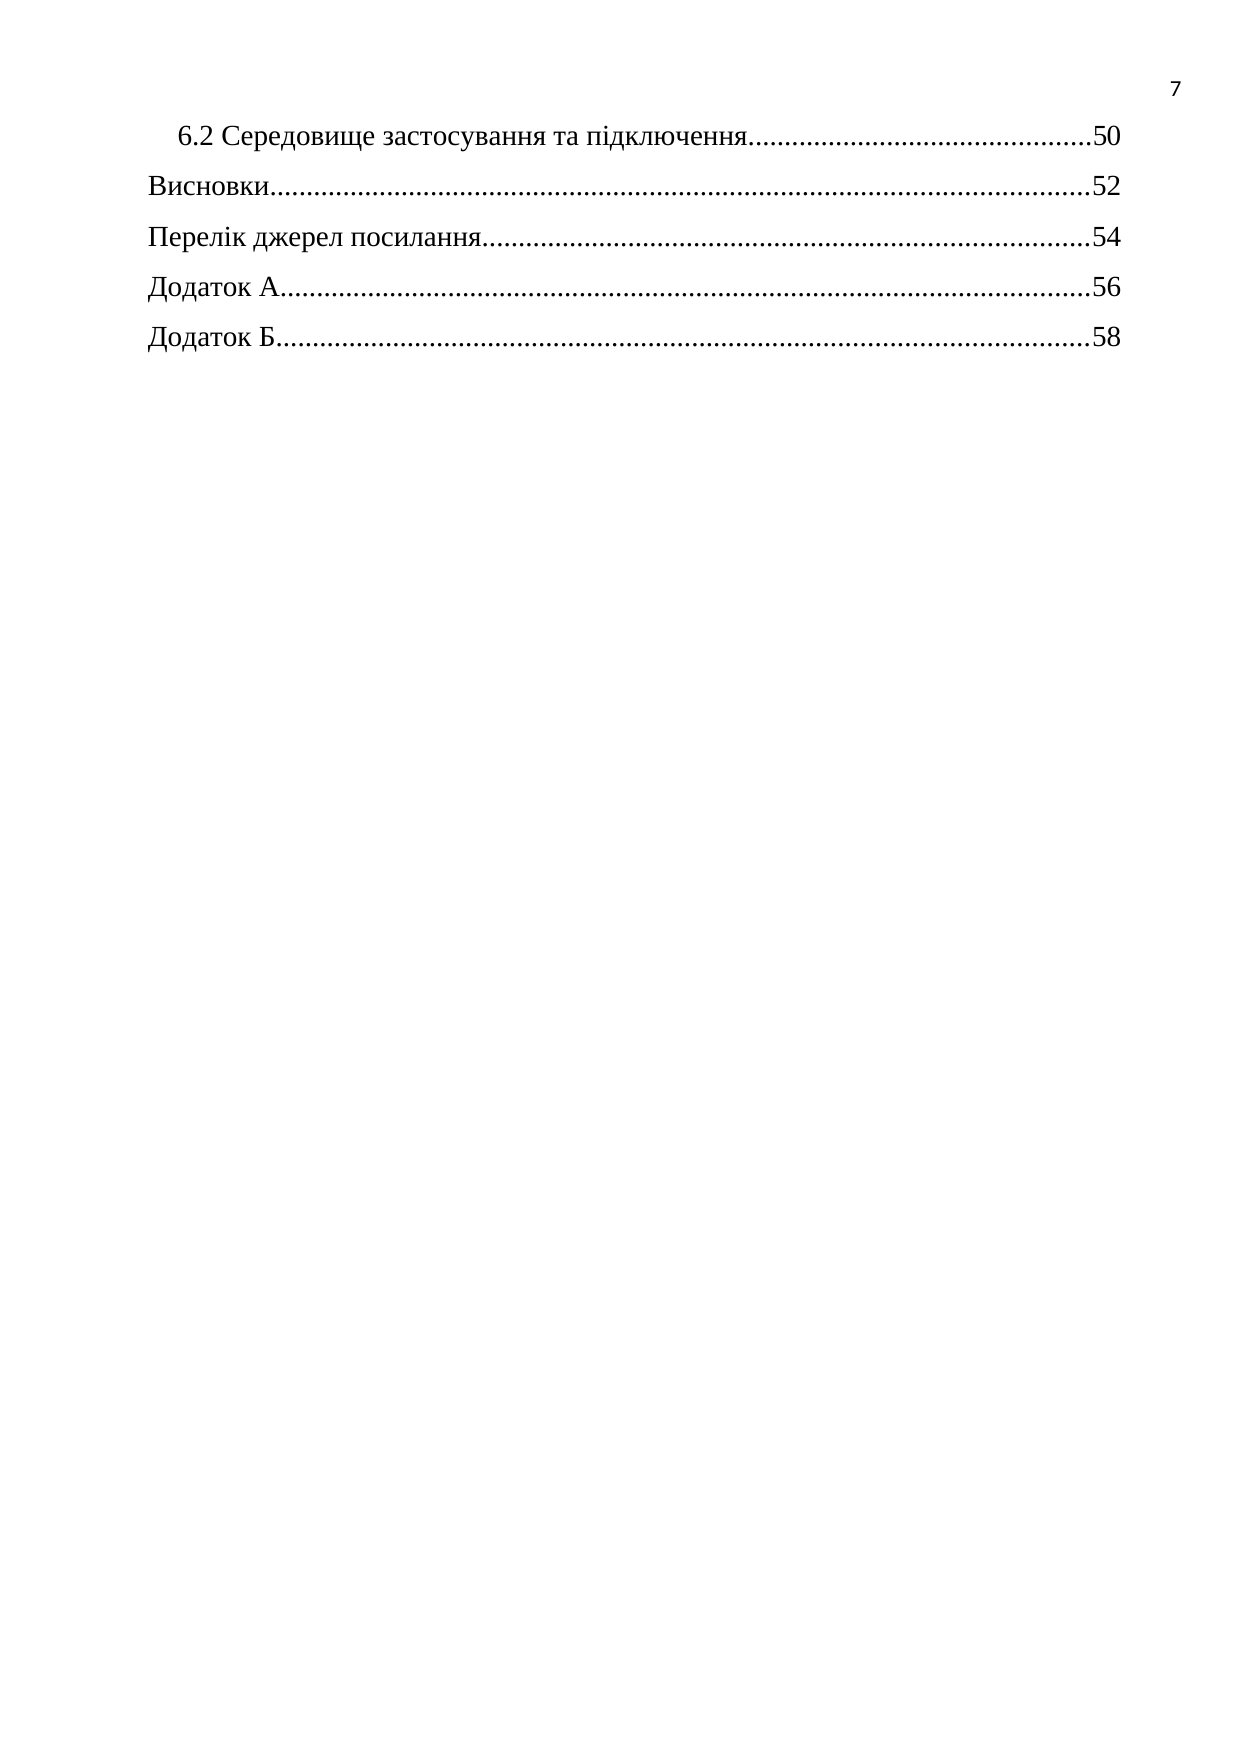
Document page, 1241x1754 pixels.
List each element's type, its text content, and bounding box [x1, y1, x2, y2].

text Додаток А 56 [148, 269, 1181, 303]
text Висновки 52 [148, 168, 1181, 202]
text 6.2 Середовище застосування та підключення 50 [148, 118, 1181, 152]
text Додаток Б 58 [148, 319, 1181, 353]
text Перелік джерел посилання 54 [148, 219, 1181, 252]
